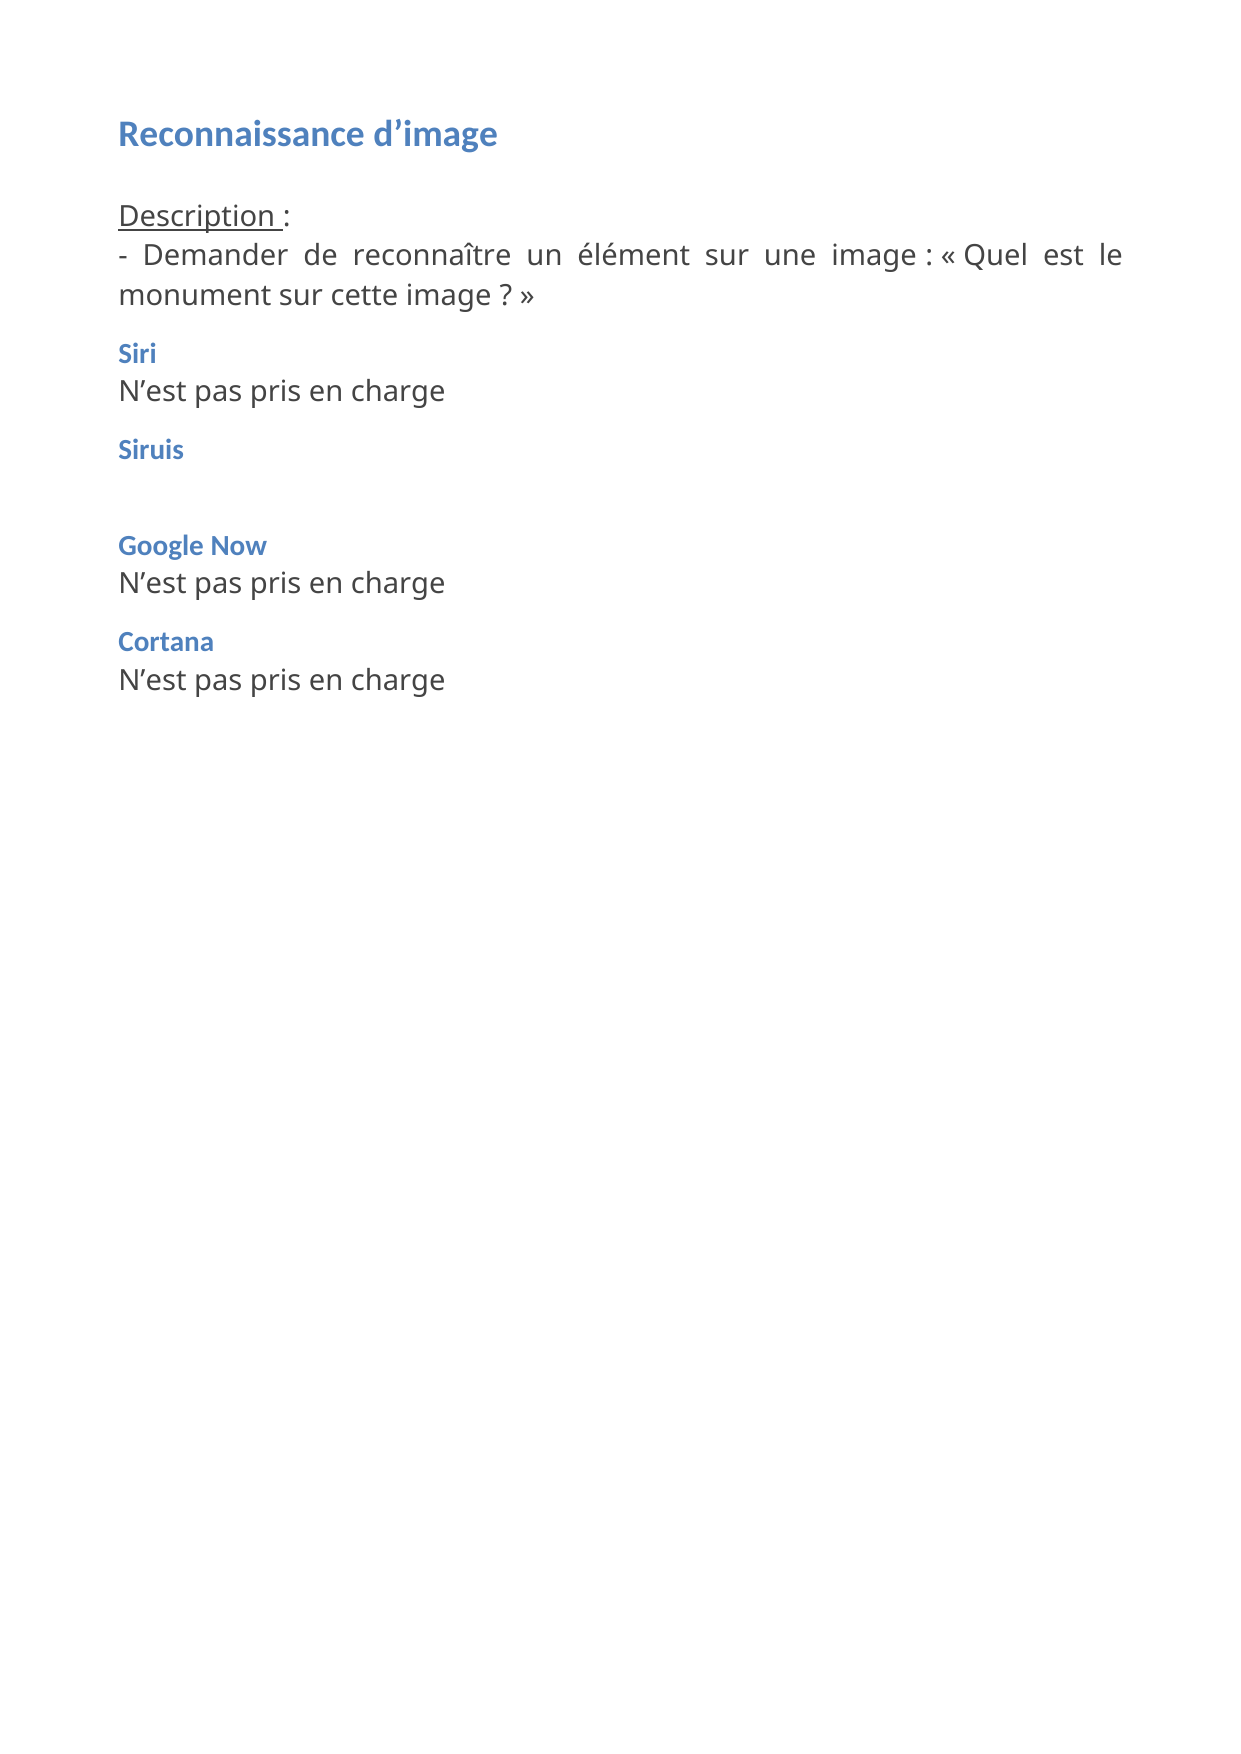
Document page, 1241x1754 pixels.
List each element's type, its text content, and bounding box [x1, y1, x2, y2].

subtitle Reconnaissance d’image [118, 109, 1123, 155]
text N’est pas pris en charge [118, 371, 1123, 410]
subtitle Siruis [118, 431, 1123, 467]
subtitle Google Now [118, 527, 1123, 563]
subtitle Cortana [118, 623, 1123, 659]
text N’est pas pris en charge [118, 659, 1123, 699]
text - Demander de reconnaître un élément sur une image : « Quel est le monument sur cette image ? » [118, 235, 1123, 314]
text Description : [118, 195, 1123, 235]
subtitle Siri [118, 335, 1123, 371]
text N’est pas pris en charge [118, 563, 1123, 602]
